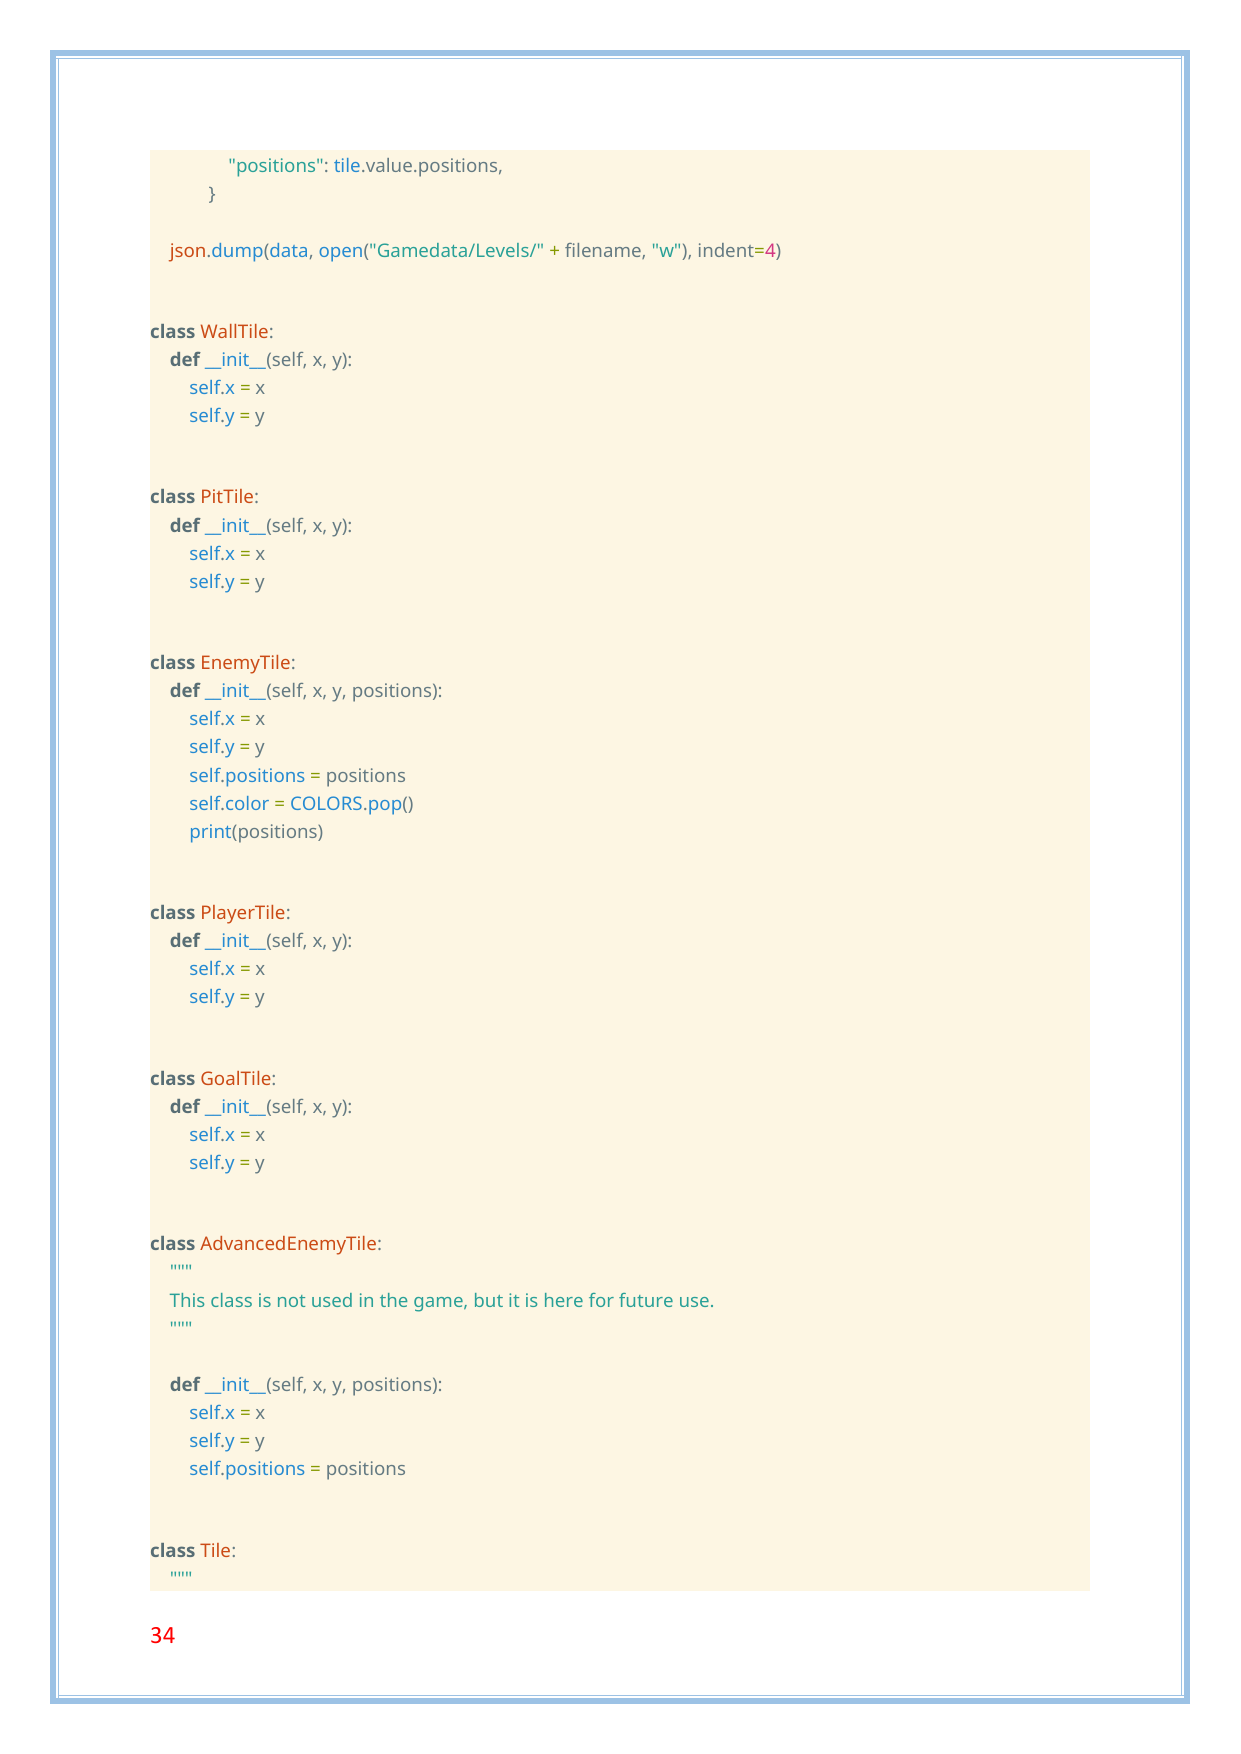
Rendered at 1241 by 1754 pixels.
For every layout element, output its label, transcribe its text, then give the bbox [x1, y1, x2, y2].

text """ [150, 1562, 1090, 1591]
text class WallTile: [150, 316, 1090, 344]
text class EnemyTile: [150, 647, 1090, 675]
text """ [150, 1312, 1090, 1341]
text self.positions = positions [150, 1453, 1090, 1481]
text self.y = y [150, 566, 1090, 594]
text self.x = x [150, 372, 1090, 400]
text self.y = y [150, 981, 1090, 1009]
text class PlayerTile: [150, 897, 1090, 925]
text class PitTile: [150, 481, 1090, 509]
text def __init__(self, x, y): [150, 925, 1090, 953]
text print(positions) [150, 816, 1090, 844]
text self.x = x [150, 1119, 1090, 1147]
text self.x = x [150, 703, 1090, 731]
text "positions": tile.value.positions, [150, 150, 1090, 178]
text self.y = y [150, 1425, 1090, 1453]
text self.color = COLORS.pop() [150, 787, 1090, 816]
text self.positions = positions [150, 759, 1090, 787]
text self.x = x [150, 537, 1090, 566]
text class AdvancedEnemyTile: [150, 1228, 1090, 1256]
text class GoalTile: [150, 1062, 1090, 1091]
text def __init__(self, x, y): [150, 509, 1090, 537]
text self.y = y [150, 1147, 1090, 1175]
text self.x = x [150, 1397, 1090, 1425]
text This class is not used in the game, but it is here for future use. [150, 1284, 1090, 1312]
text """ [150, 1256, 1090, 1284]
text self.y = y [150, 400, 1090, 428]
text self.x = x [150, 953, 1090, 981]
text self.y = y [150, 731, 1090, 759]
text class Tile: [150, 1534, 1090, 1562]
text def __init__(self, x, y): [150, 344, 1090, 372]
text def __init__(self, x, y): [150, 1091, 1090, 1119]
text } [150, 178, 1090, 206]
text def __init__(self, x, y, positions): [150, 675, 1090, 703]
text json.dump(data, open("Gamedata/Levels/" + filename, "w"), indent=4) [150, 234, 1090, 262]
text def __init__(self, x, y, positions): [150, 1369, 1090, 1397]
